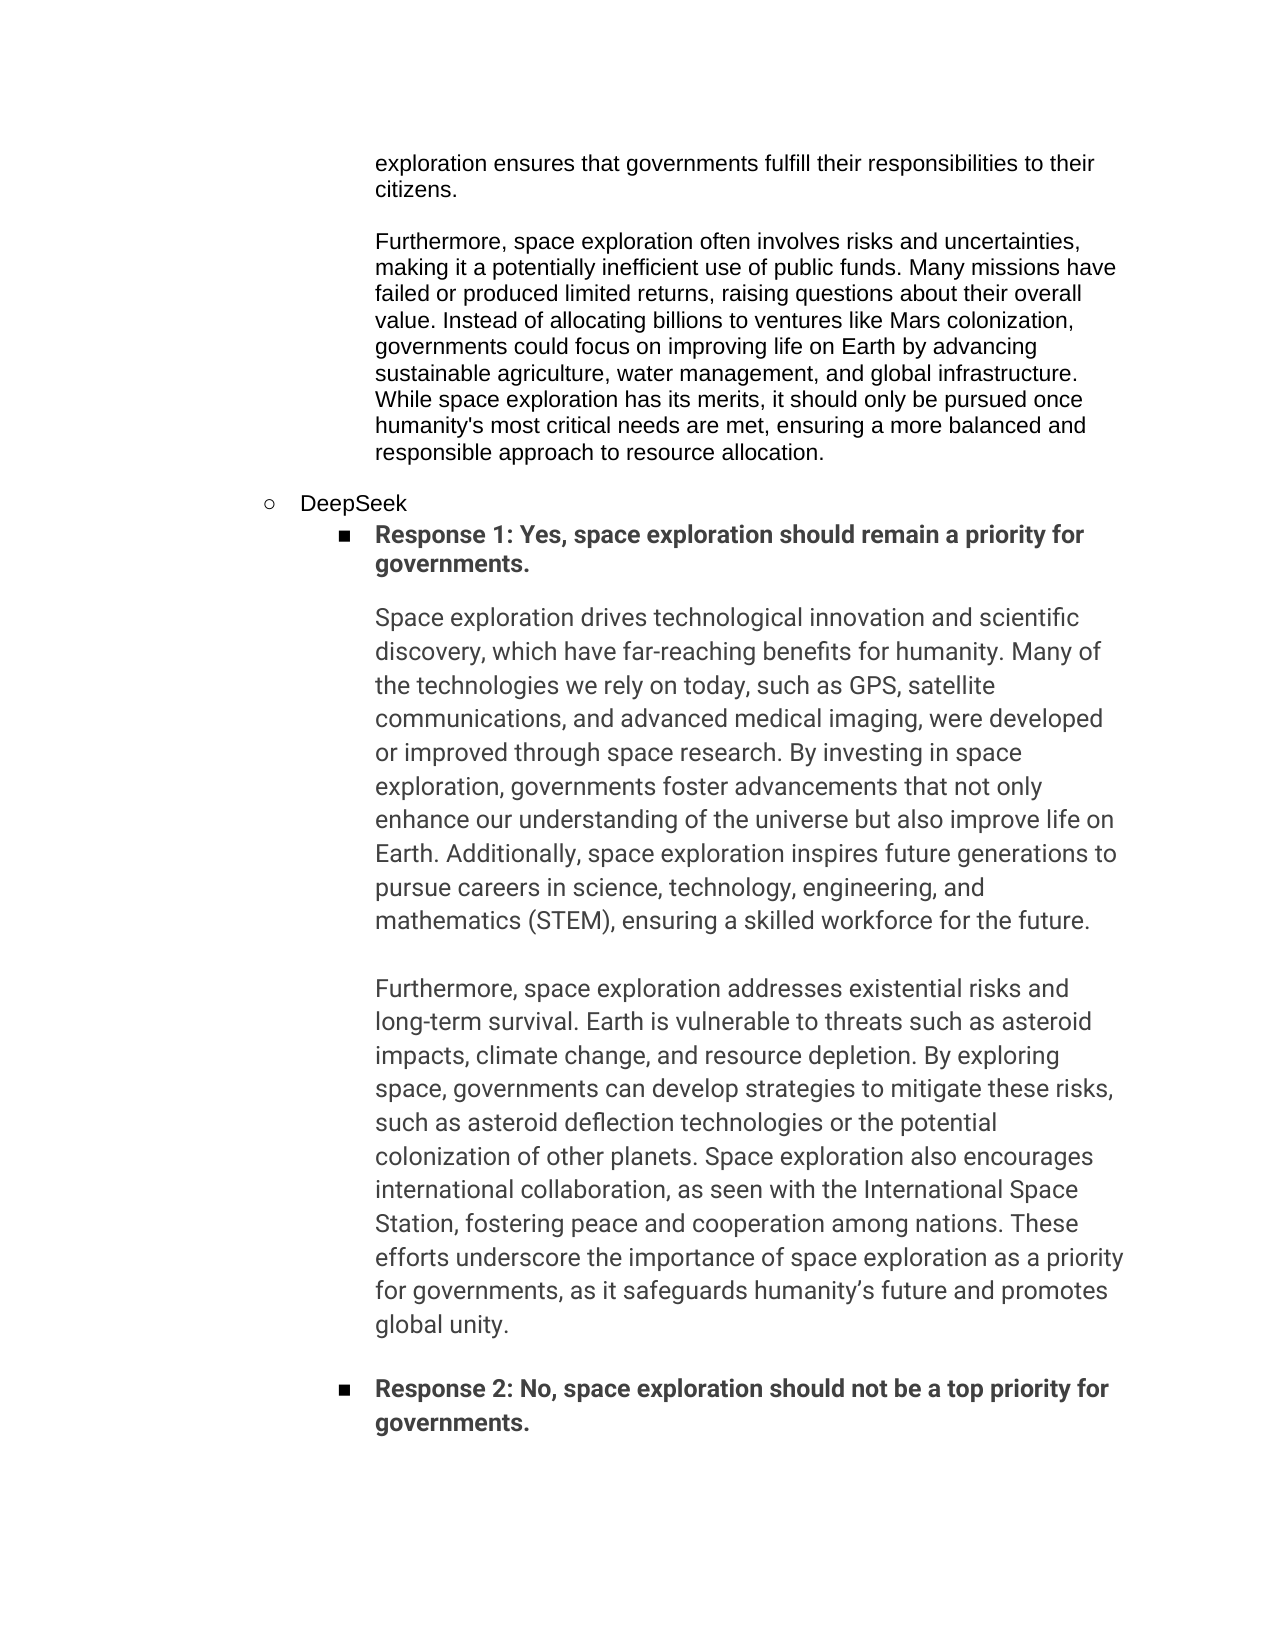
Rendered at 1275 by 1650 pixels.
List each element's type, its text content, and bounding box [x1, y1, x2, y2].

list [337, 150, 1125, 203]
text Furthermore, space exploration addresses existential risks and long-term survival. Earth is vulnerable to threats such as asteroid impacts, climate change, and resource depletion. By exploring space, governments can develop strategies to mitigate these risks, such as asteroid deflection technologies or the potential colonization of other planets. Space exploration also encourages international collaboration, as seen with the International Space Station, fostering peace and cooperation among nations. These efforts underscore the importance of space exploration as a priority for governments, as it safeguards humanity’s future and promotes global unity. [375, 974, 1125, 1339]
list DeepSeek [262, 490, 1125, 516]
text Furthermore, space exploration often involves risks and uncertainties, making it a potentially inefficient use of public funds. Many missions have failed or produced limited returns, raising questions about their overall value. Instead of allocating billions to ventures like Mars colonization, governments could focus on improving life on Earth by advancing sustainable agriculture, water management, and global infrastructure. While space exploration has its merits, it should only be pursued once humanity's most critical needs are met, ensuring a more balanced and responsible approach to resource allocation. [375, 228, 1125, 465]
text Space exploration drives technological innovation and scientific discovery, which have far-reaching benefits for humanity. Many of the technologies we rely on today, such as GPS, satellite communications, and advanced medical imaging, were developed or improved through space research. By investing in space exploration, governments foster advancements that not only enhance our understanding of the universe but also improve life on Earth. Additionally, space exploration inspires future generations to pursue careers in science, technology, engineering, and mathematics (STEM), ensuring a skilled workforce for the future. [375, 604, 1125, 936]
list Response 2: No, space exploration should not be a top priority for governments. [337, 1374, 1125, 1437]
list Response 1: Yes, space exploration should remain a priority for governments. [337, 520, 1125, 579]
